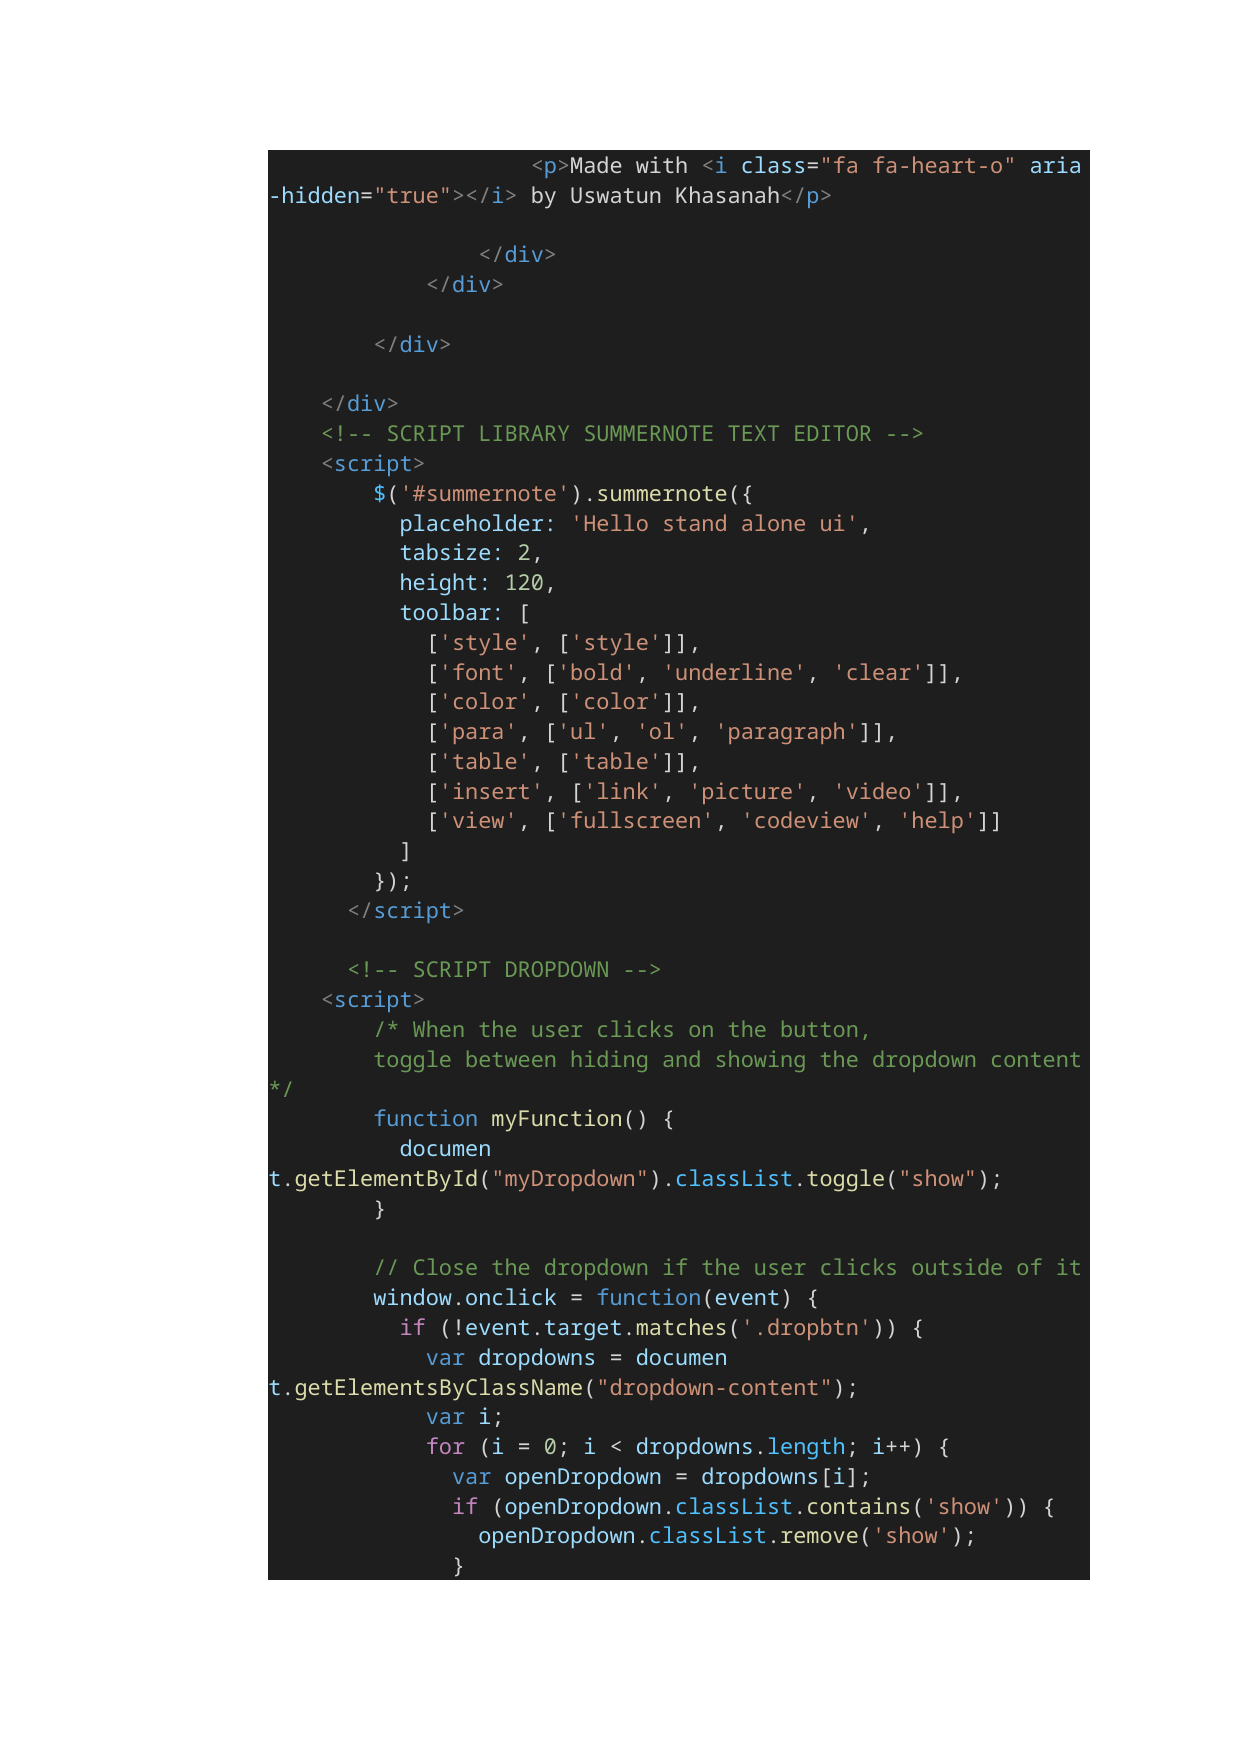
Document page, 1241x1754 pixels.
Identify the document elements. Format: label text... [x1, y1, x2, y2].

text /* When the user clicks on the button, [268, 1014, 1090, 1044]
text // Close the dropdown if the user clicks outside of it [268, 1252, 1090, 1282]
text ] [268, 835, 1090, 865]
text if (!event.target.matches('.dropbtn')) { [268, 1312, 1090, 1342]
text placeholder: 'Hello stand alone ui', [268, 507, 1090, 537]
text var dropdowns = document.getElementsByClassName("dropdown-content"); [268, 1342, 1090, 1401]
text openDropdown.classList.remove('show'); [268, 1520, 1090, 1550]
text ['insert', ['link', 'picture', 'video']], [268, 776, 1090, 805]
text ['color', ['color']], [268, 686, 1090, 716]
text </div> [268, 388, 1090, 418]
text <!-- SCRIPT DROPDOWN --> [268, 954, 1090, 984]
text </div> [268, 269, 1090, 299]
text <p>Made with <i class="fa fa-heart-o" aria-hidden="true"></i> by Uswatun Khasanah</p> [268, 150, 1090, 209]
text ['view', ['fullscreen', 'codeview', 'help']] [268, 805, 1090, 835]
text <script> [268, 984, 1090, 1014]
text } [268, 1193, 1090, 1222]
text function myFunction() { [268, 1103, 1090, 1133]
text var openDropdown = dropdowns[i]; [268, 1461, 1090, 1491]
text <!-- SCRIPT LIBRARY SUMMERNOTE TEXT EDITOR --> [268, 418, 1090, 448]
text window.onclick = function(event) { [268, 1282, 1090, 1312]
text </div> [268, 239, 1090, 269]
text } [268, 1550, 1090, 1580]
text if (openDropdown.classList.contains('show')) { [268, 1491, 1090, 1520]
text document.getElementById("myDropdown").classList.toggle("show"); [268, 1133, 1090, 1193]
text for (i = 0; i < dropdowns.length; i++) { [268, 1431, 1090, 1461]
text $('#summernote').summernote({ [268, 478, 1090, 507]
text <script> [268, 448, 1090, 478]
text ['para', ['ul', 'ol', 'paragraph']], [268, 716, 1090, 746]
text height: 120, [268, 567, 1090, 597]
text ['style', ['style']], [268, 627, 1090, 656]
text }); [268, 865, 1090, 895]
text ['font', ['bold', 'underline', 'clear']], [268, 656, 1090, 686]
text ['table', ['table']], [268, 746, 1090, 776]
text </script> [268, 895, 1090, 924]
text toolbar: [ [268, 597, 1090, 627]
text tabsize: 2, [268, 537, 1090, 567]
text </div> [268, 329, 1090, 358]
text toggle between hiding and showing the dropdown content */ [268, 1044, 1090, 1103]
text var i; [268, 1401, 1090, 1431]
